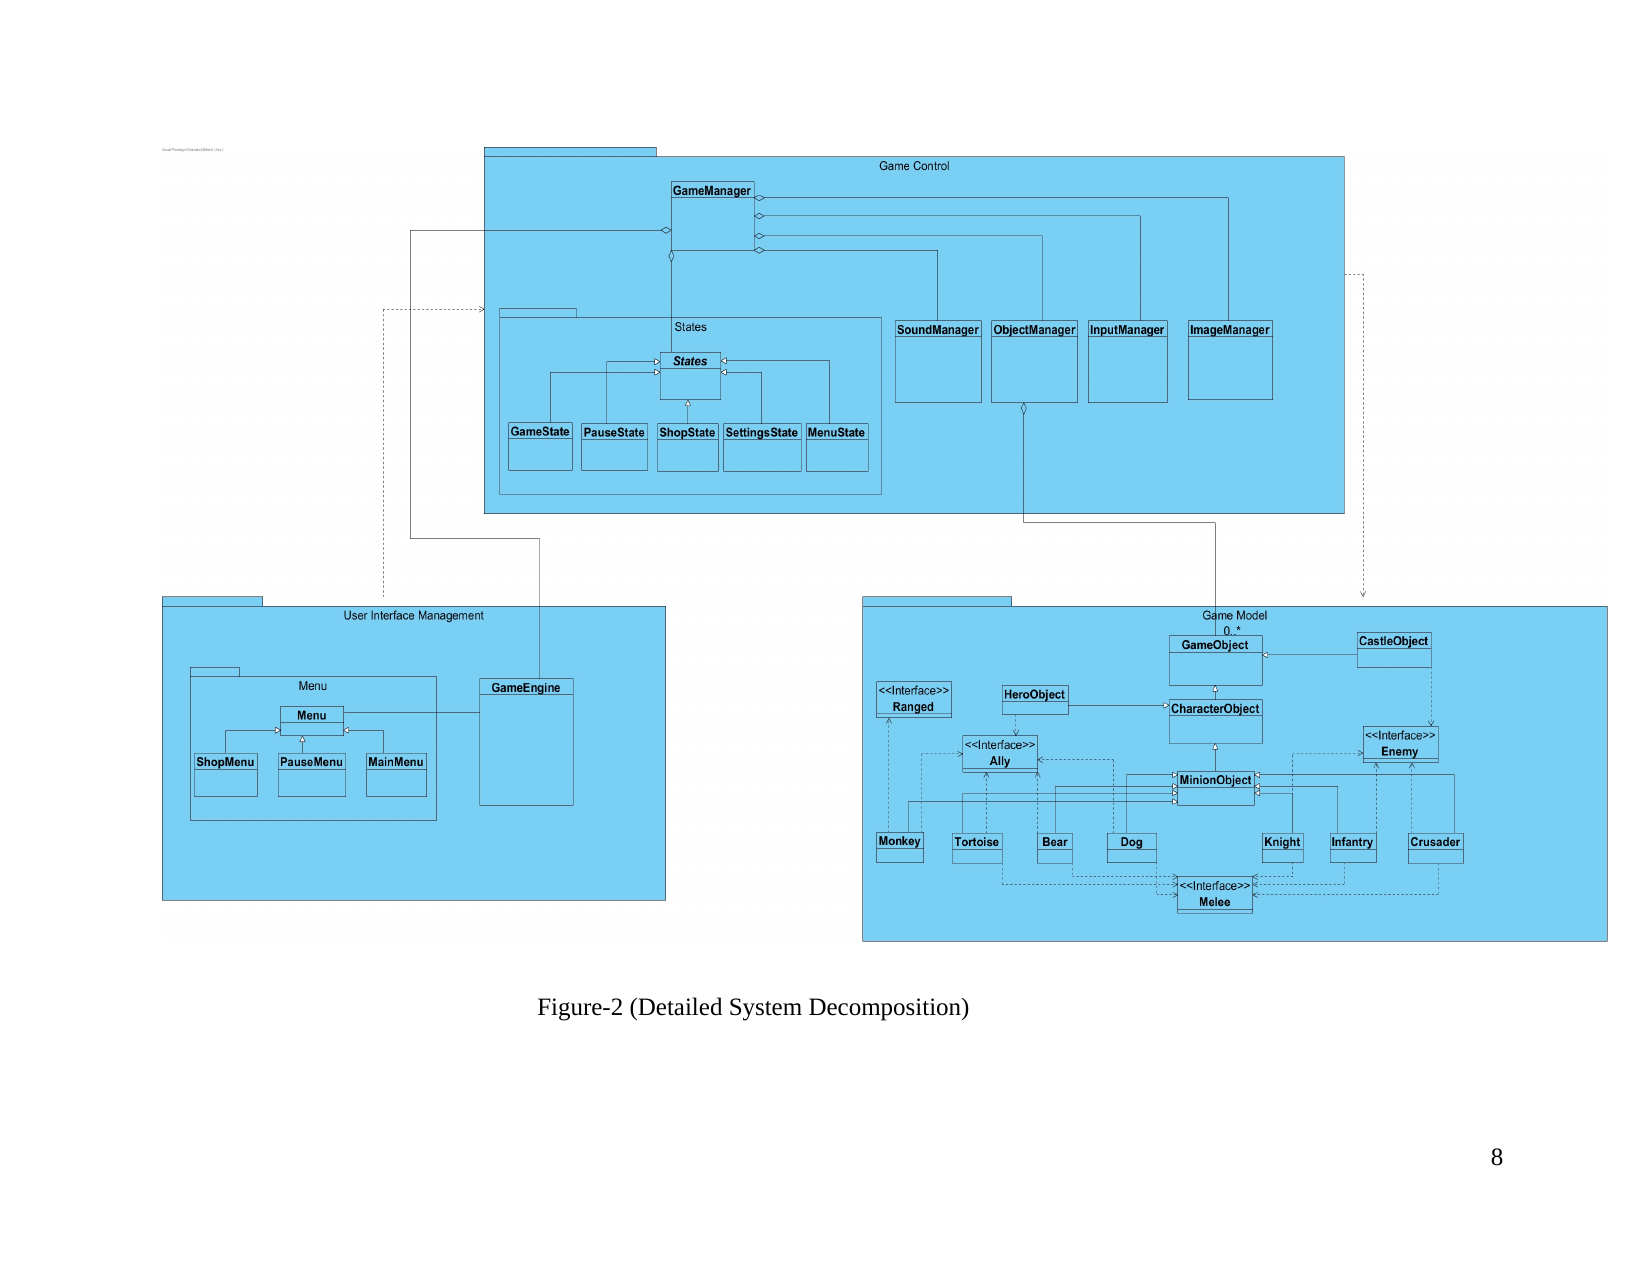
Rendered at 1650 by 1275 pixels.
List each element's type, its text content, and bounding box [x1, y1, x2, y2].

text Figure-2 (Detailed System Decomposition) [87, 992, 1503, 1021]
picture [162, 147, 1609, 943]
